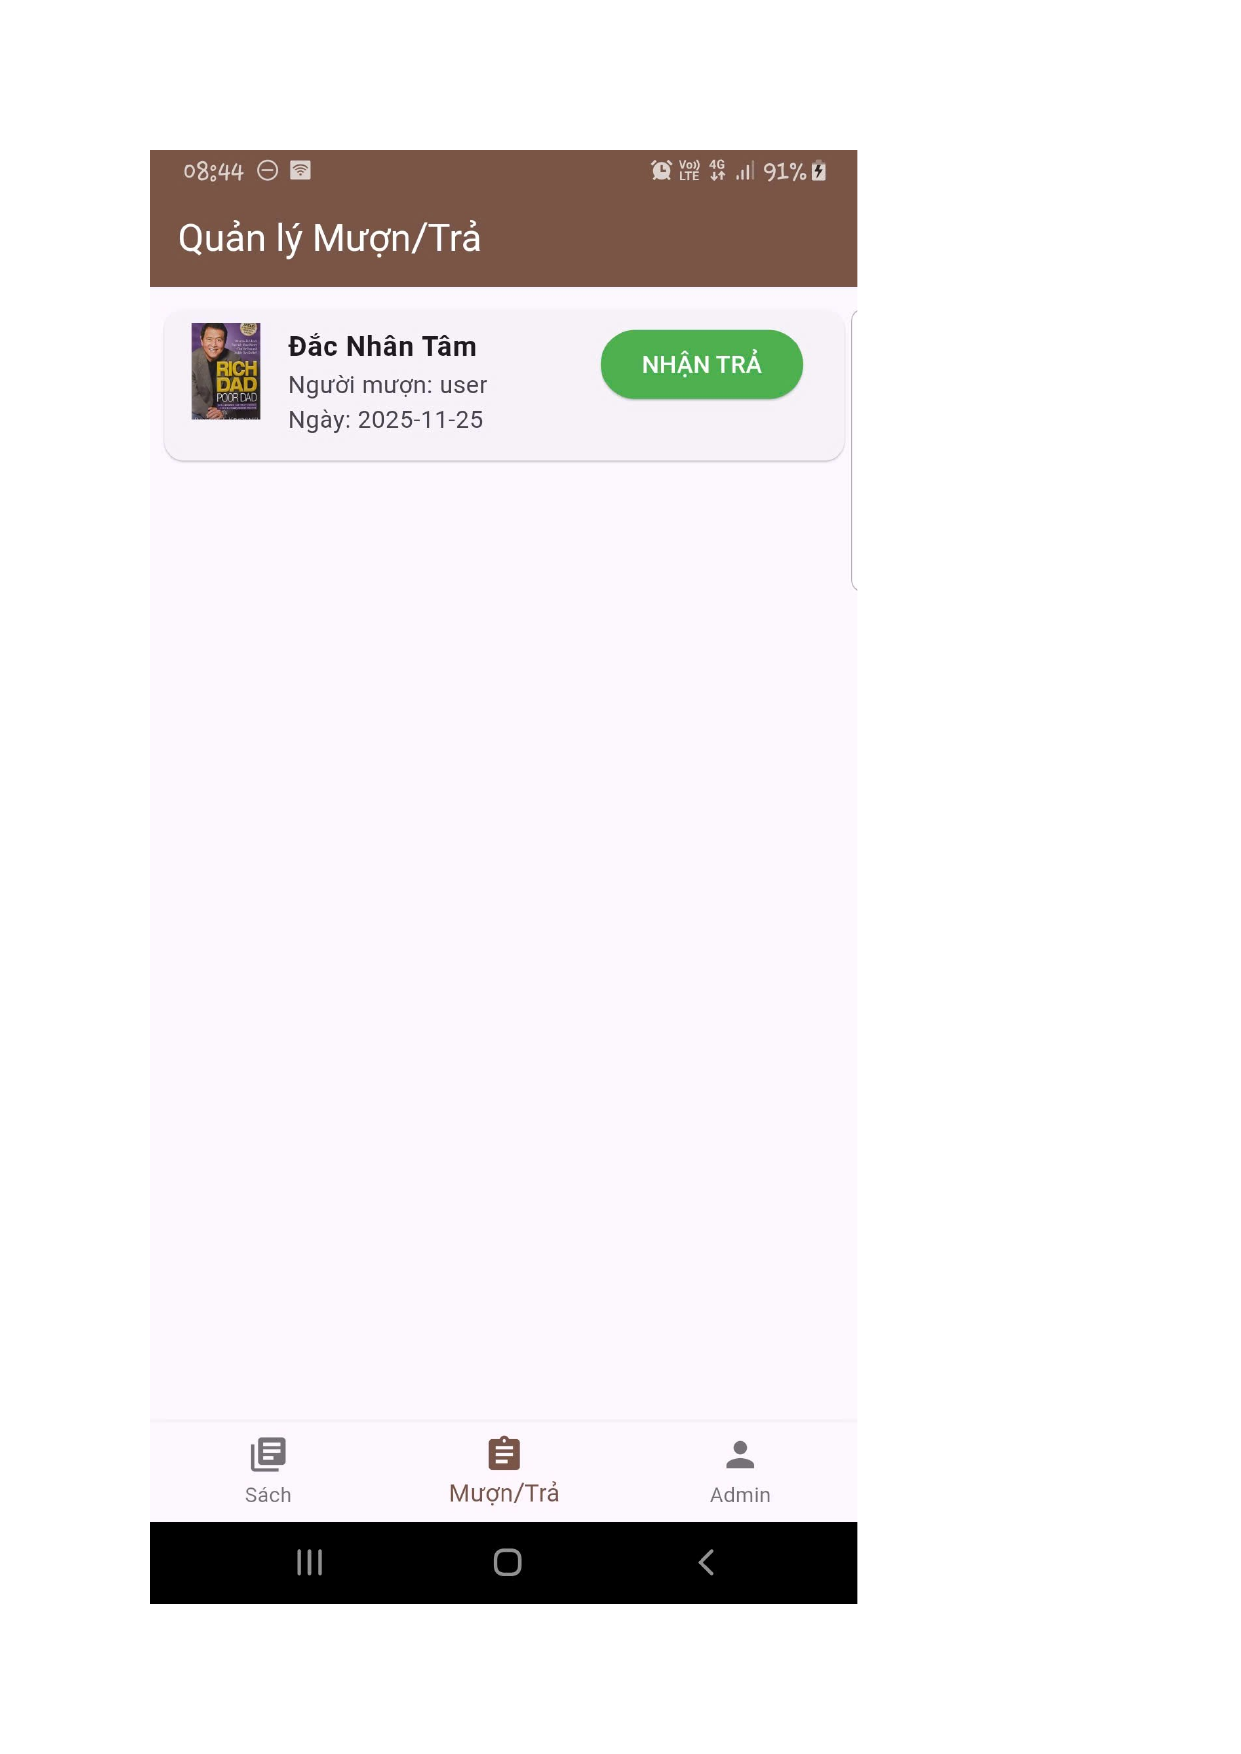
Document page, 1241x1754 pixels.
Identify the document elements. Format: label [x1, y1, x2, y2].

picture [150, 150, 858, 1604]
